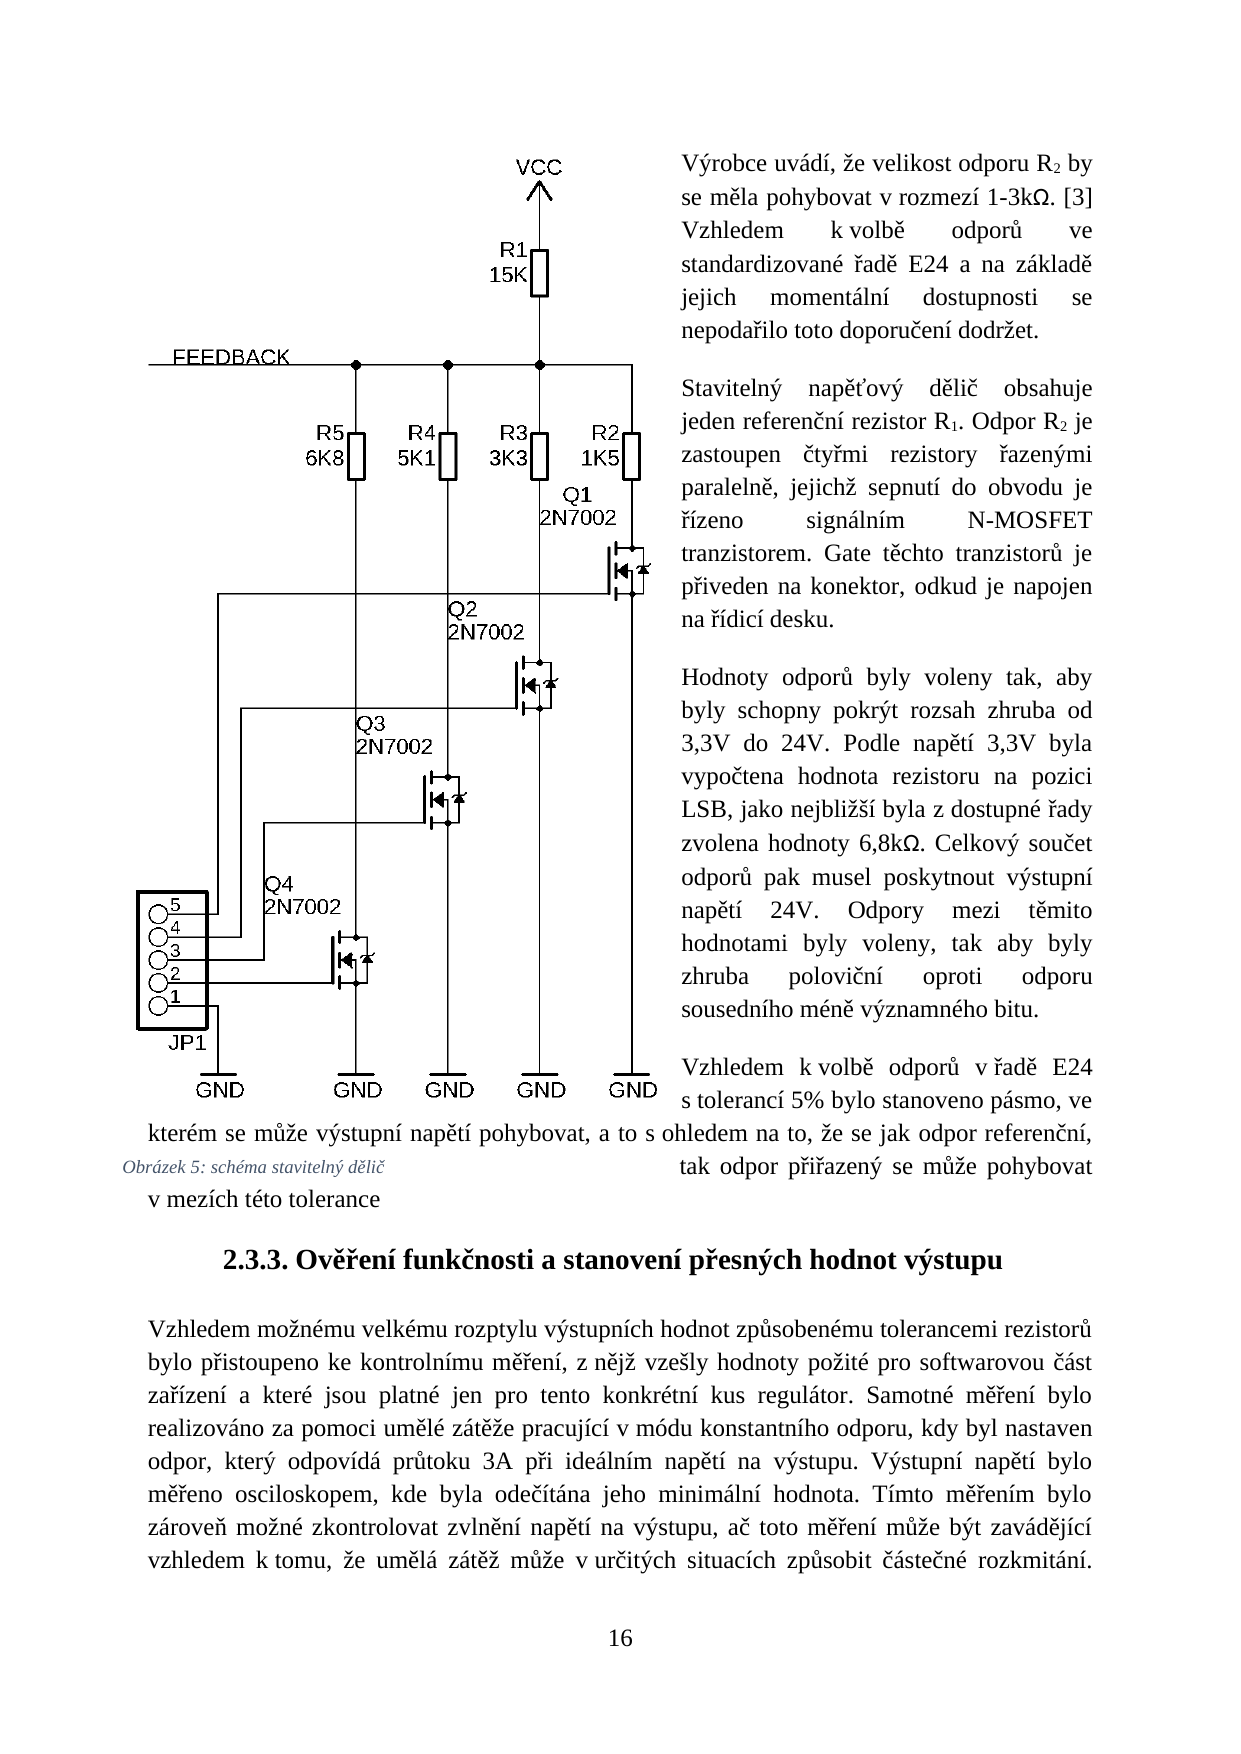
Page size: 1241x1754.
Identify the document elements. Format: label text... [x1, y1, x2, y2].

text Stavitelný napěťový dělič obsahuje jeden referenční rezistor R1. Odpor R2 je zastoupen čtyřmi rezistory řazenými paralelně, jejichž sepnutí do obvodu je řízeno signálním N-MOSFET tranzistorem. Gate těchto tranzistorů je přiveden na konektor, odkud je napojen na řídicí desku. [663, 373, 1093, 633]
text Hodnoty odporů byly voleny tak, aby byly schopny pokrýt rozsah zhruba od 3,3V do 24V. Podle napětí 3,3V byla vypočtena hodnota rezistoru na pozici LSB, jako nejbližší byla z dostupné řady zvolena hodnoty 6,8kΩ. Celkový součet odporů pak musel poskytnout výstupní napětí 24V. Odpory mezi těmito hodnotami byly voleny, tak aby byly zhruba poloviční oproti odporu sousedního méně významného bitu. [663, 662, 1093, 1023]
text Výrobce uvádí, že velikost odporu R2 by se měla pohybovat v rozmezí 1-3kΩ. [3] Vzhledem k volbě odporů ve standardizované řadě E24 a na základě jejich momentální dostupnosti se nepodařilo toto doporučení dodržet. [148, 148, 1093, 343]
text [148, 1314, 1093, 1574]
picture [106, 156, 663, 1107]
subtitle Ověření funkčnosti a stanovení přesných hodnot výstupu [223, 1242, 1093, 1276]
text Vzhledem k volbě odporů v řadě E24 s tolerancí 5% bylo stanoveno pásmo, ve kterém se může výstupní napětí pohybovat, a to s ohledem na to, že se jak odpor referenční, tak odpor přiřazený se může pohybovat v mezích této tolerance [148, 1052, 1093, 1213]
